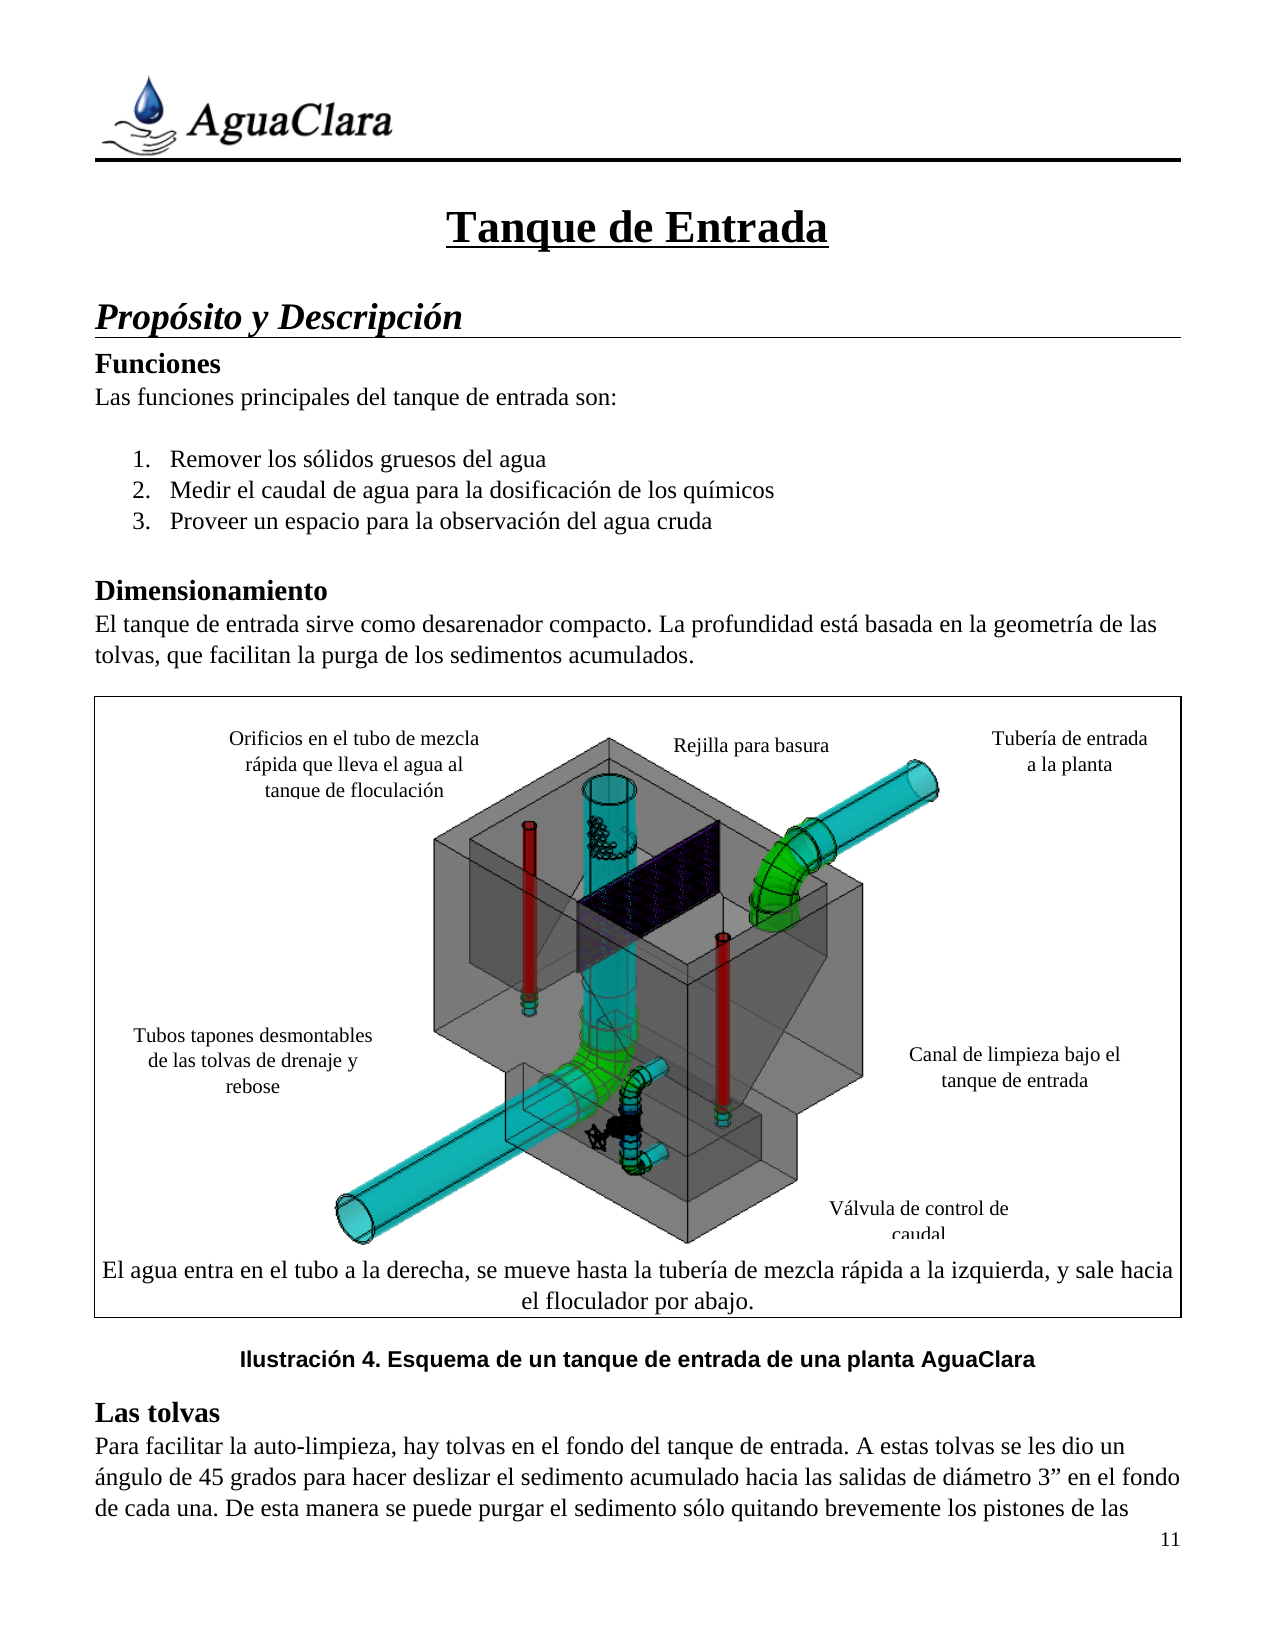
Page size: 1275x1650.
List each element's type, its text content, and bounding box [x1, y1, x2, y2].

picture [94, 75, 412, 158]
list Proveer un espacio para la observación del agua cruda [132, 506, 1181, 535]
subtitle Tanque de Entrada [94, 200, 1181, 253]
text Ilustración 4. Esquema de un tanque de entrada de una planta AguaClara [94, 1346, 1181, 1372]
text El tanque de entrada sirve como desarenador compacto. La profundidad está basada en la geometría de las tolvas, que facilitan la purga de los sedimentos acumulados. [94, 609, 1181, 669]
text Las funciones principales del tanque de entrada son: [94, 382, 1181, 411]
subtitle Funciones [94, 346, 1181, 380]
picture [328, 727, 948, 1253]
subtitle Propósito y Descripción [94, 294, 1181, 338]
subtitle Las tolvas [94, 1395, 1181, 1428]
text El agua entra en el tubo a la derecha, se mueve hasta la tubería de mezcla rápida a la izquierda, y sale hacia el floculador por abajo. [95, 1254, 1180, 1317]
list Medir el caudal de agua para la dosificación de los químicos [132, 475, 1181, 504]
list Remover los sólidos gruesos del agua [132, 444, 1181, 473]
subtitle Dimensionamiento [94, 573, 1181, 606]
